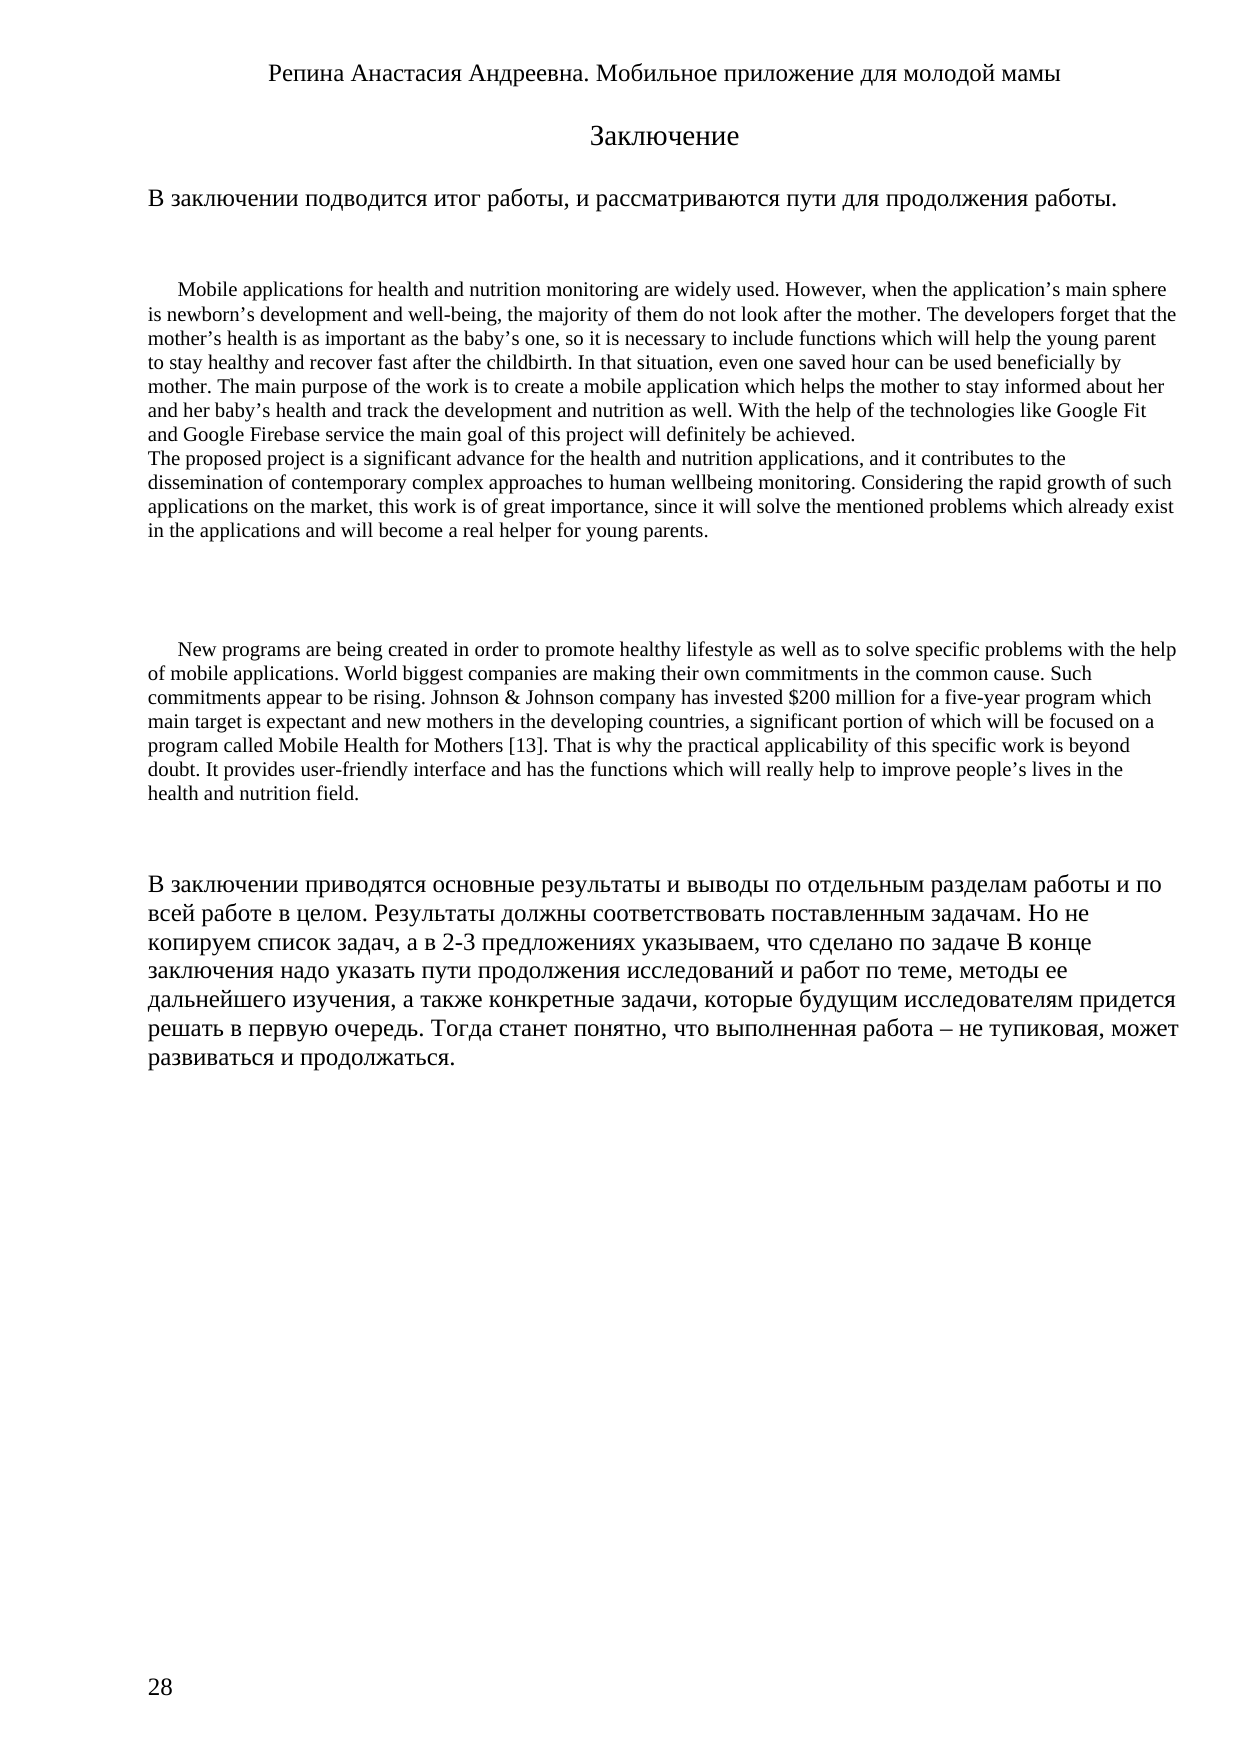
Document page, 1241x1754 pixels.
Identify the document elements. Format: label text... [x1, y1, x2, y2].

text New programs are being created in order to promote healthy lifestyle as well as to solve specific problems with the help of mobile applications. World biggest companies are making their own commitments in the common cause. Such commitments appear to be rising. Johnson & Johnson company has invested $200 million for a five-year program which main target is expectant and new mothers in the developing countries, a significant portion of which will be focused on a program called Mobile Health for Mothers [13]. That is why the practical applicability of this specific work is beyond doubt. It provides user-friendly interface and has the functions which will really help to improve people’s lives in the health and nutrition field. [148, 637, 1177, 805]
text Mobile applications for health and nutrition monitoring are widely used. However, when the application’s main sphere is newborn’s development and well-being, the majority of them do not look after the mother. The developers forget that the mother’s health is as important as the baby’s one, so it is necessary to include functions which will help the young parent to stay healthy and recover fast after the childbirth. In that situation, even one saved hour can be used beneficially by mother. The main purpose of the work is to create a mobile application which helps the mother to stay informed about her and her baby’s health and track the development and nutrition as well. With the help of the technologies like Google Fit and Google Firebase service the main goal of this project will definitely be achieved. [148, 277, 1177, 446]
text В заключении подводится итог работы, и рассматриваются пути для продолжения работы. [148, 183, 1181, 212]
subtitle Заключение [148, 118, 1181, 152]
text The proposed project is a significant advance for the health and nutrition applications, and it contributes to the dissemination of contemporary complex approaches to human wellbeing monitoring. Considering the rapid growth of such applications on the market, this work is of great importance, since it will solve the mentioned problems which already exist in the applications and will become a real helper for young parents. [148, 446, 1181, 542]
text В заключении приводятся основные результаты и выводы по отдельным разделам работы и по всей работе в целом. Результаты должны соответствовать поставленным задачам. Но не копируем список задач, а в 2-3 предложениях указываем, что сделано по задаче В конце заключения надо указать пути продолжения исследований и работ по теме, методы ее дальнейшего изучения, а также конкретные задачи, которые будущим исследователям придется решать в первую очередь. Тогда станет понятно, что выполненная работа – не тупиковая, может развиваться и продолжаться. [148, 869, 1181, 1071]
